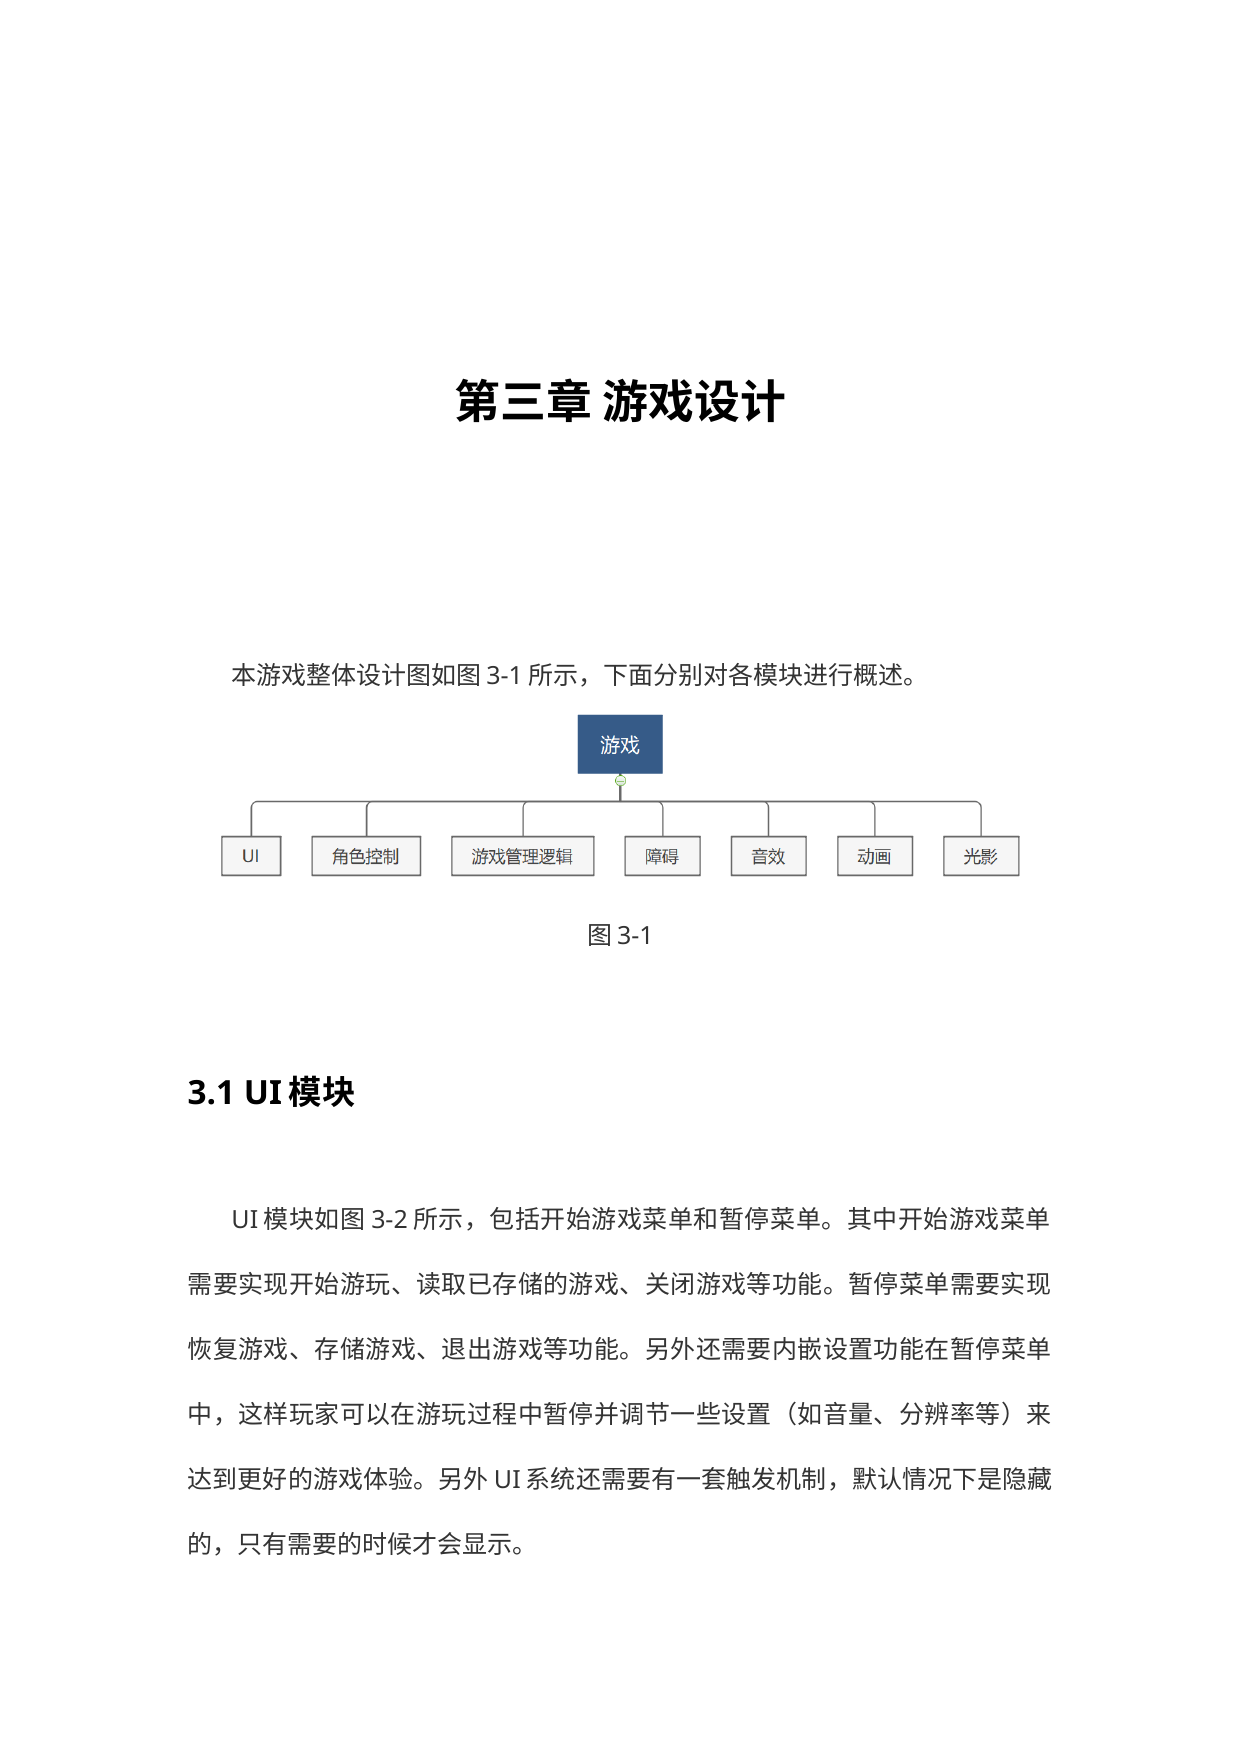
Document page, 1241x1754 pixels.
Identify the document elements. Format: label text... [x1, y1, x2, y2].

text 图3-1 [187, 901, 1053, 966]
subtitle 第三章 游戏设计 [187, 350, 1053, 448]
picture [187, 705, 1053, 888]
text 本游戏整体设计图如图3-1所示，下面分别对各模块进行概述。 [187, 641, 1053, 705]
text UI模块如图3-2所示，包括开始游戏菜单和暂停菜单。其中开始游戏菜单需要实现开始游玩、读取已存储的游戏、关闭游戏等功能。暂停菜单需要实现恢复游戏、存储游戏、退出游戏等功能。另外还需要内嵌设置功能在暂停菜单中，这样玩家可以在游玩过程中暂停并调节一些设置（如音量、分辨率等）来达到更好的游戏体验。另外UI系统还需要有一套触发机制，默认情况下是隐藏的，只有需要的时候才会显示。 [187, 1185, 1053, 1575]
subtitle 3.1 UI模块 [187, 1058, 1053, 1123]
